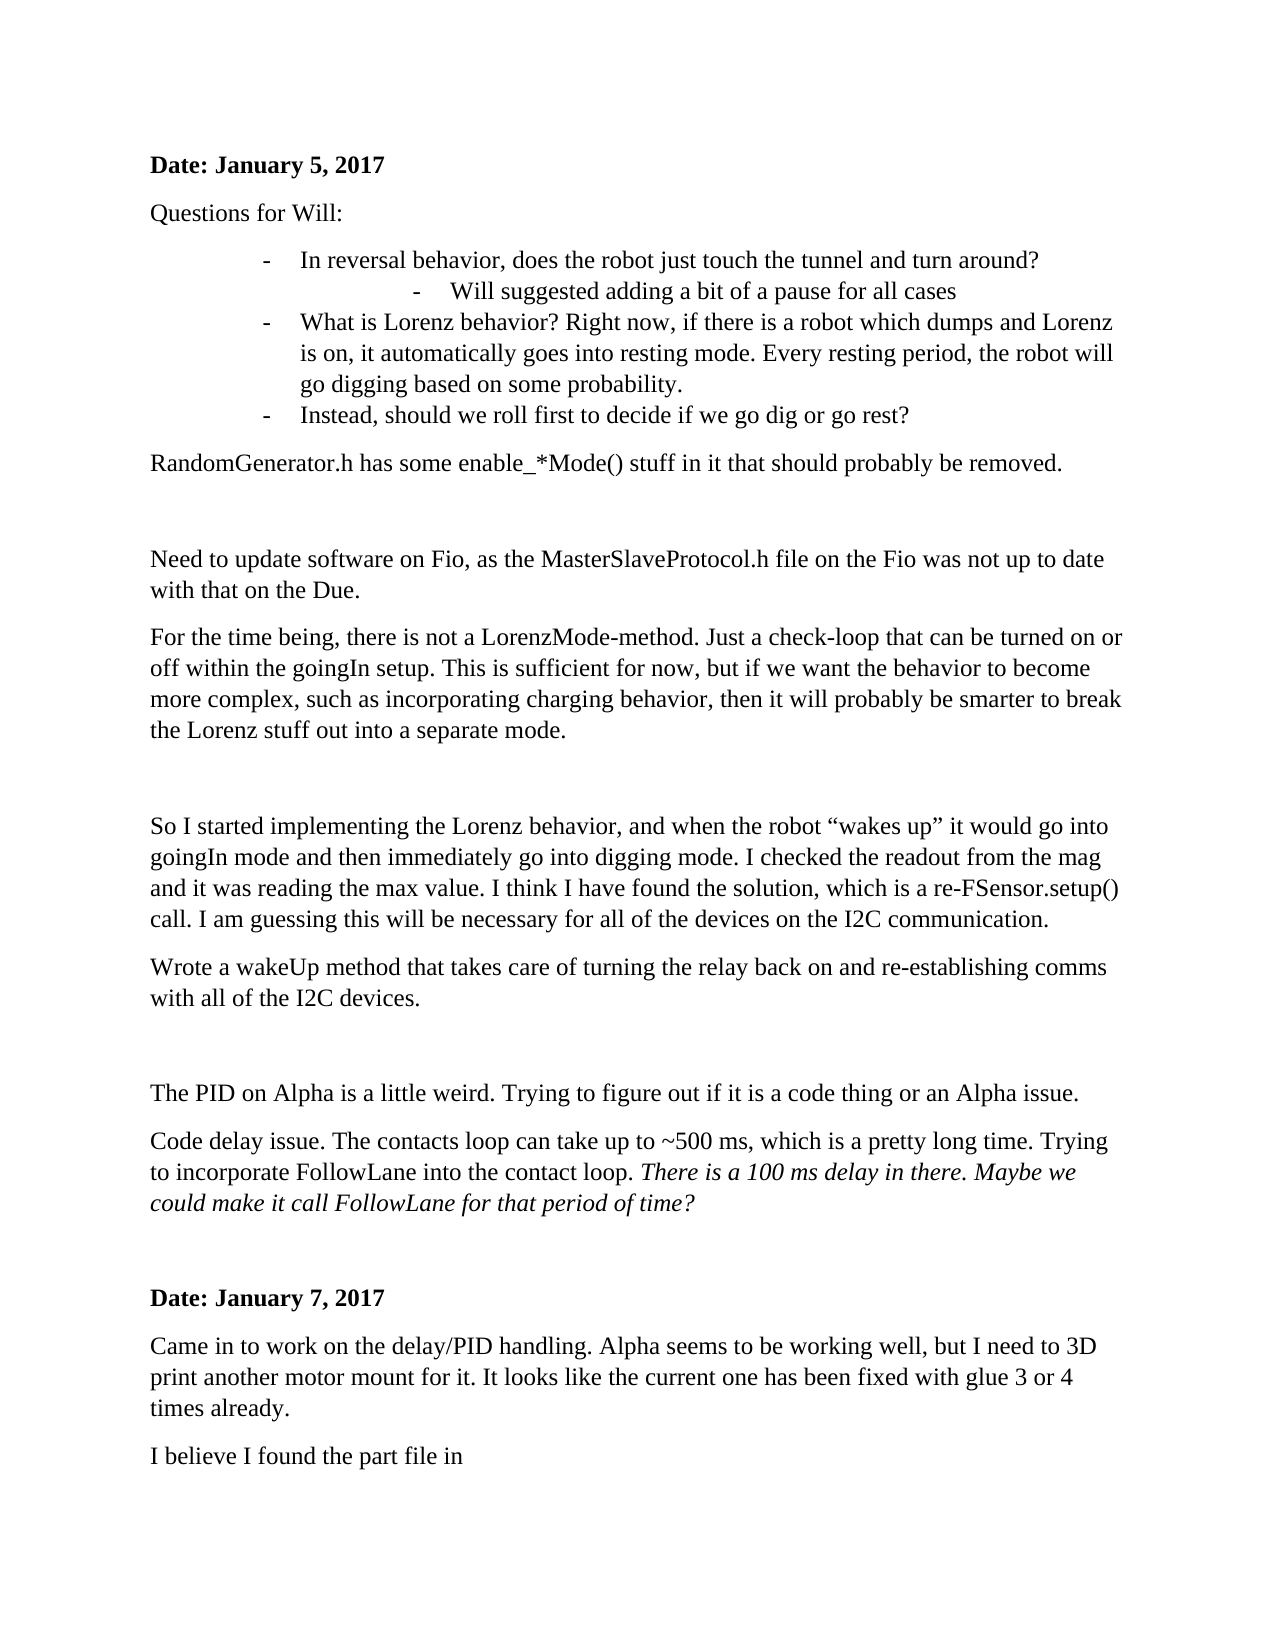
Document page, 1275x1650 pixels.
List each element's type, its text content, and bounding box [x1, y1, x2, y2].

list Will suggested adding a bit of a pause for all cases [300, 276, 1125, 305]
text Date: January 7, 2017 [150, 1283, 1125, 1312]
text Questions for Will: [150, 198, 1125, 226]
list In reversal behavior, does the robot just touch the tunnel and turn around? [225, 245, 1125, 274]
text Came in to work on the delay/PID handling. Alpha seems to be working well, but I need to 3D print another motor mount for it. It looks like the current one has been fixed with glue 3 or 4 times already. [150, 1331, 1125, 1422]
text So I started implementing the Lorenz behavior, and when the robot “wakes up” it would go into goingIn mode and then immediately go into digging mode. I checked the readout from the mag and it was reading the max value. I think I have found the solution, which is a re-FSensor.setup() call. I am guessing this will be necessary for all of the devices on the I2C communication. [150, 811, 1125, 933]
text I believe I found the part file in [150, 1441, 1125, 1470]
text For the time being, there is not a LorenzMode-method. Just a check-loop that can be turned on or off within the goingIn setup. This is sufficient for now, but if we want the behavior to become more complex, such as incorporating charging behavior, then it will probably be smarter to break the Lorenz stuff out into a separate mode. [150, 622, 1125, 744]
text Need to update software on Fio, as the MasterSlaveProtocol.h file on the Fio was not up to date with that on the Due. [150, 544, 1125, 603]
text RandomGenerator.h has some enable_*Mode() stuff in it that should probably be removed. [150, 448, 1125, 477]
text Wrote a wakeUp method that takes care of turning the relay back on and re-establishing comms with all of the I2C devices. [150, 952, 1125, 1012]
list What is Lorenz behavior? Right now, if there is a robot which dumps and Lorenz [225, 307, 1125, 336]
text Date: January 5, 2017 [214, 150, 1125, 179]
list Instead, should we roll first to decide if we go dig or go rest? [225, 401, 1125, 429]
text Code delay issue. The contacts loop can take up to ~500 ms, which is a pretty long time. Trying to incorporate FollowLane into the contact loop. There is a 100 ms delay in there. Maybe we could make it call FollowLane for that period of time? [150, 1126, 1125, 1217]
list is on, it automatically goes into resting mode. Every resting period, the robot will go digging based on some probability. [300, 338, 1125, 398]
text The PID on Alpha is a little weird. Trying to figure out if it is a code thing or an Alpha issue. [150, 1078, 1125, 1107]
